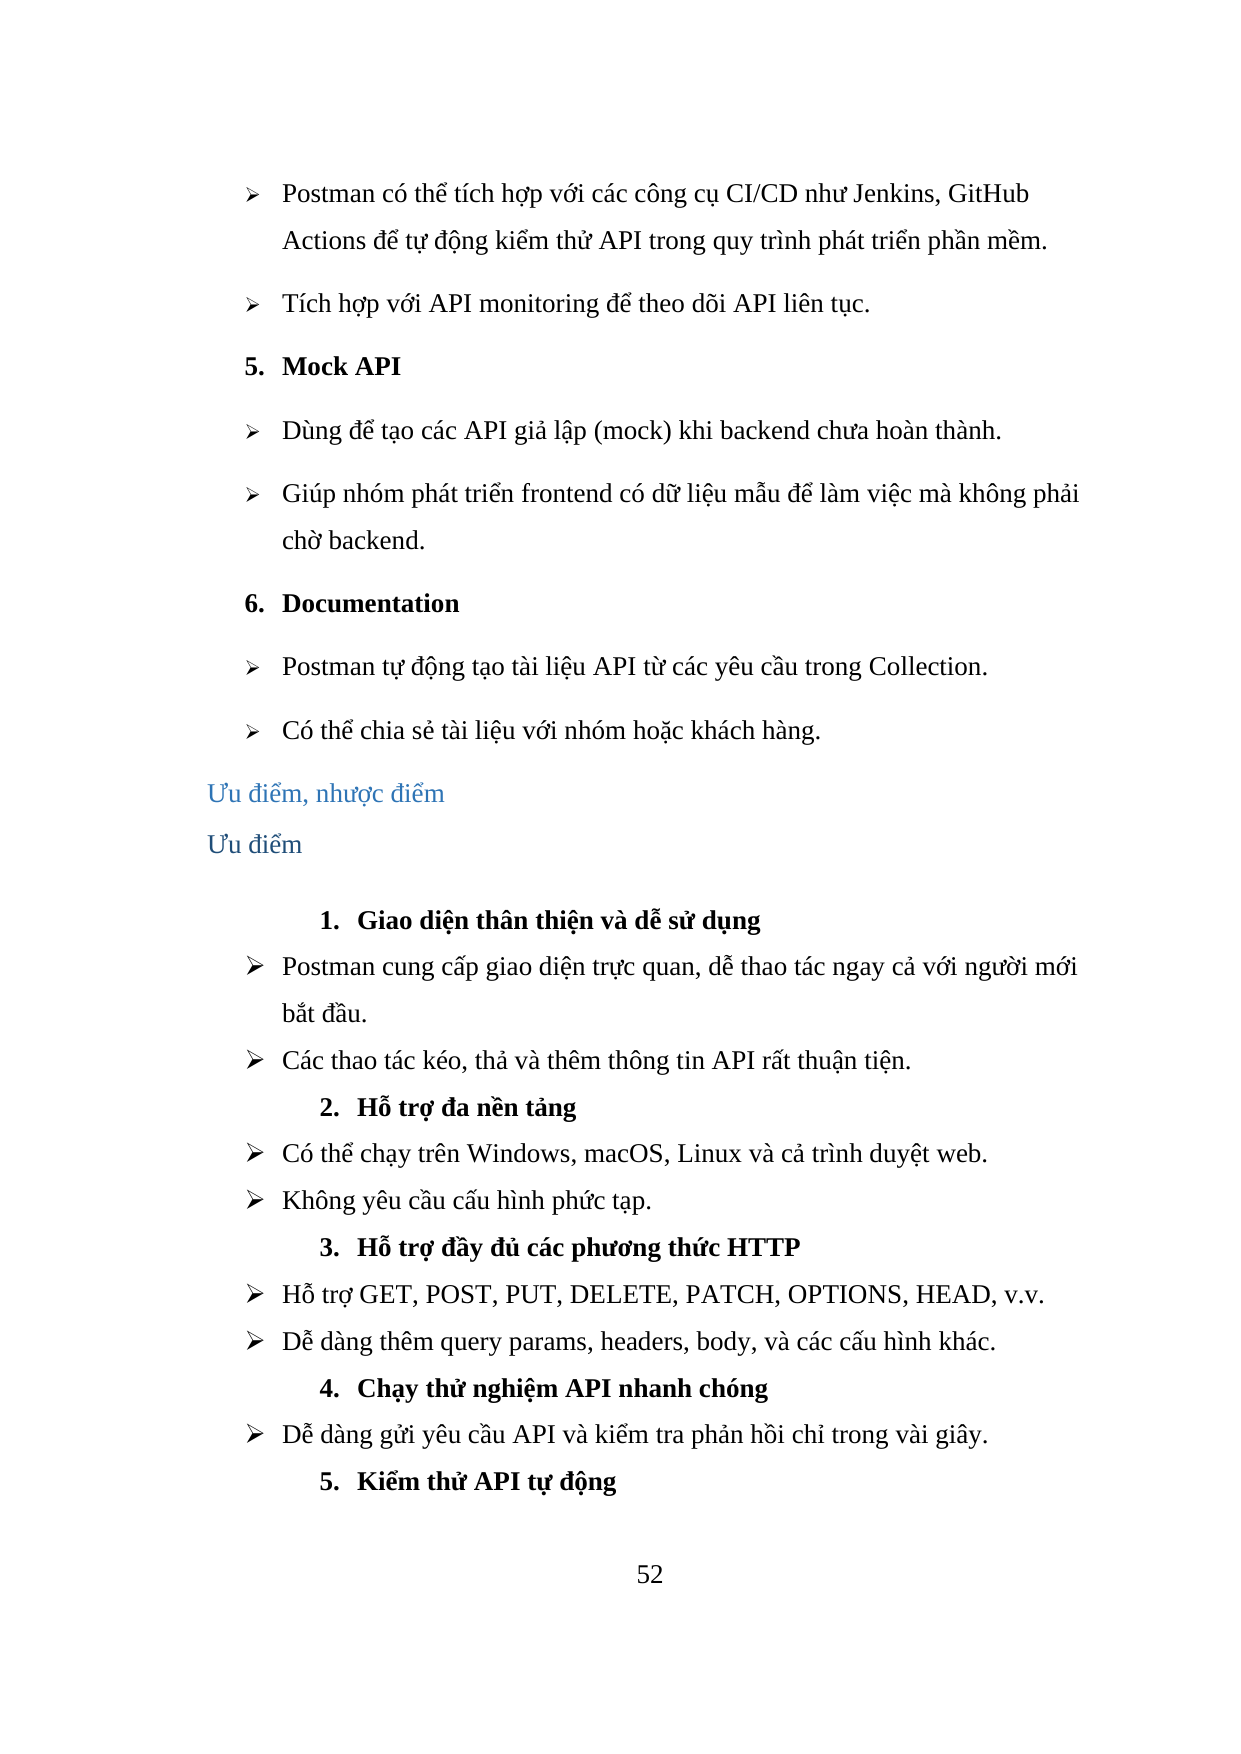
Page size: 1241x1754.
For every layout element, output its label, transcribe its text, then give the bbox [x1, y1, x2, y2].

list Dễ dàng gửi yêu cầu API và kiểm tra phản hồi chỉ trong vài giây. [244, 1418, 1093, 1449]
list Giao diện thân thiện và dễ sử dụng [319, 904, 1093, 935]
list Có thể chạy trên Windows, macOS, Linux và cả trình duyệt web. [244, 1137, 1093, 1169]
list Kiểm thử API tự động [319, 1465, 1093, 1496]
list Tích hợp với API monitoring để theo dõi API liên tục. [244, 287, 1093, 318]
list Dễ dàng thêm query params, headers, body, và các cấu hình khác. [244, 1325, 1093, 1356]
list Hỗ trợ đa nền tảng [319, 1091, 1093, 1122]
list Có thể chia sẻ tài liệu với nhóm hoặc khách hàng. [244, 714, 1093, 745]
list Chạy thử nghiệm API nhanh chóng [319, 1372, 1093, 1403]
list Mock API [244, 351, 1093, 382]
list Hỗ trợ đầy đủ các phương thức HTTP [319, 1231, 1093, 1262]
list Hỗ trợ GET, POST, PUT, DELETE, PATCH, OPTIONS, HEAD, v.v. [244, 1278, 1093, 1309]
list Documentation [244, 587, 1093, 618]
list Các thao tác kéo, thả và thêm thông tin API rất thuận tiện. [244, 1044, 1093, 1075]
subtitle Ưu điểm, nhược điểm [207, 777, 1093, 808]
list Postman tự động tạo tài liệu API từ các yêu cầu trong Collection. [244, 651, 1093, 682]
list Dùng để tạo các API giả lập (mock) khi backend chưa hoàn thành. [244, 414, 1093, 445]
list Postman cung cấp giao diện trực quan, dễ thao tác ngay cả với người mới bắt đầu. [244, 951, 1093, 1028]
list Không yêu cầu cấu hình phức tạp. [244, 1184, 1093, 1216]
list Giúp nhóm phát triển frontend có dữ liệu mẫu để làm việc mà không phải chờ backend. [244, 477, 1093, 555]
list Postman có thể tích hợp với các công cụ CI/CD như Jenkins, GitHub Actions để tự động kiểm thử API trong quy trình phát triển phần mềm. [244, 177, 1093, 255]
subtitle Ưu điểm [207, 828, 1093, 859]
